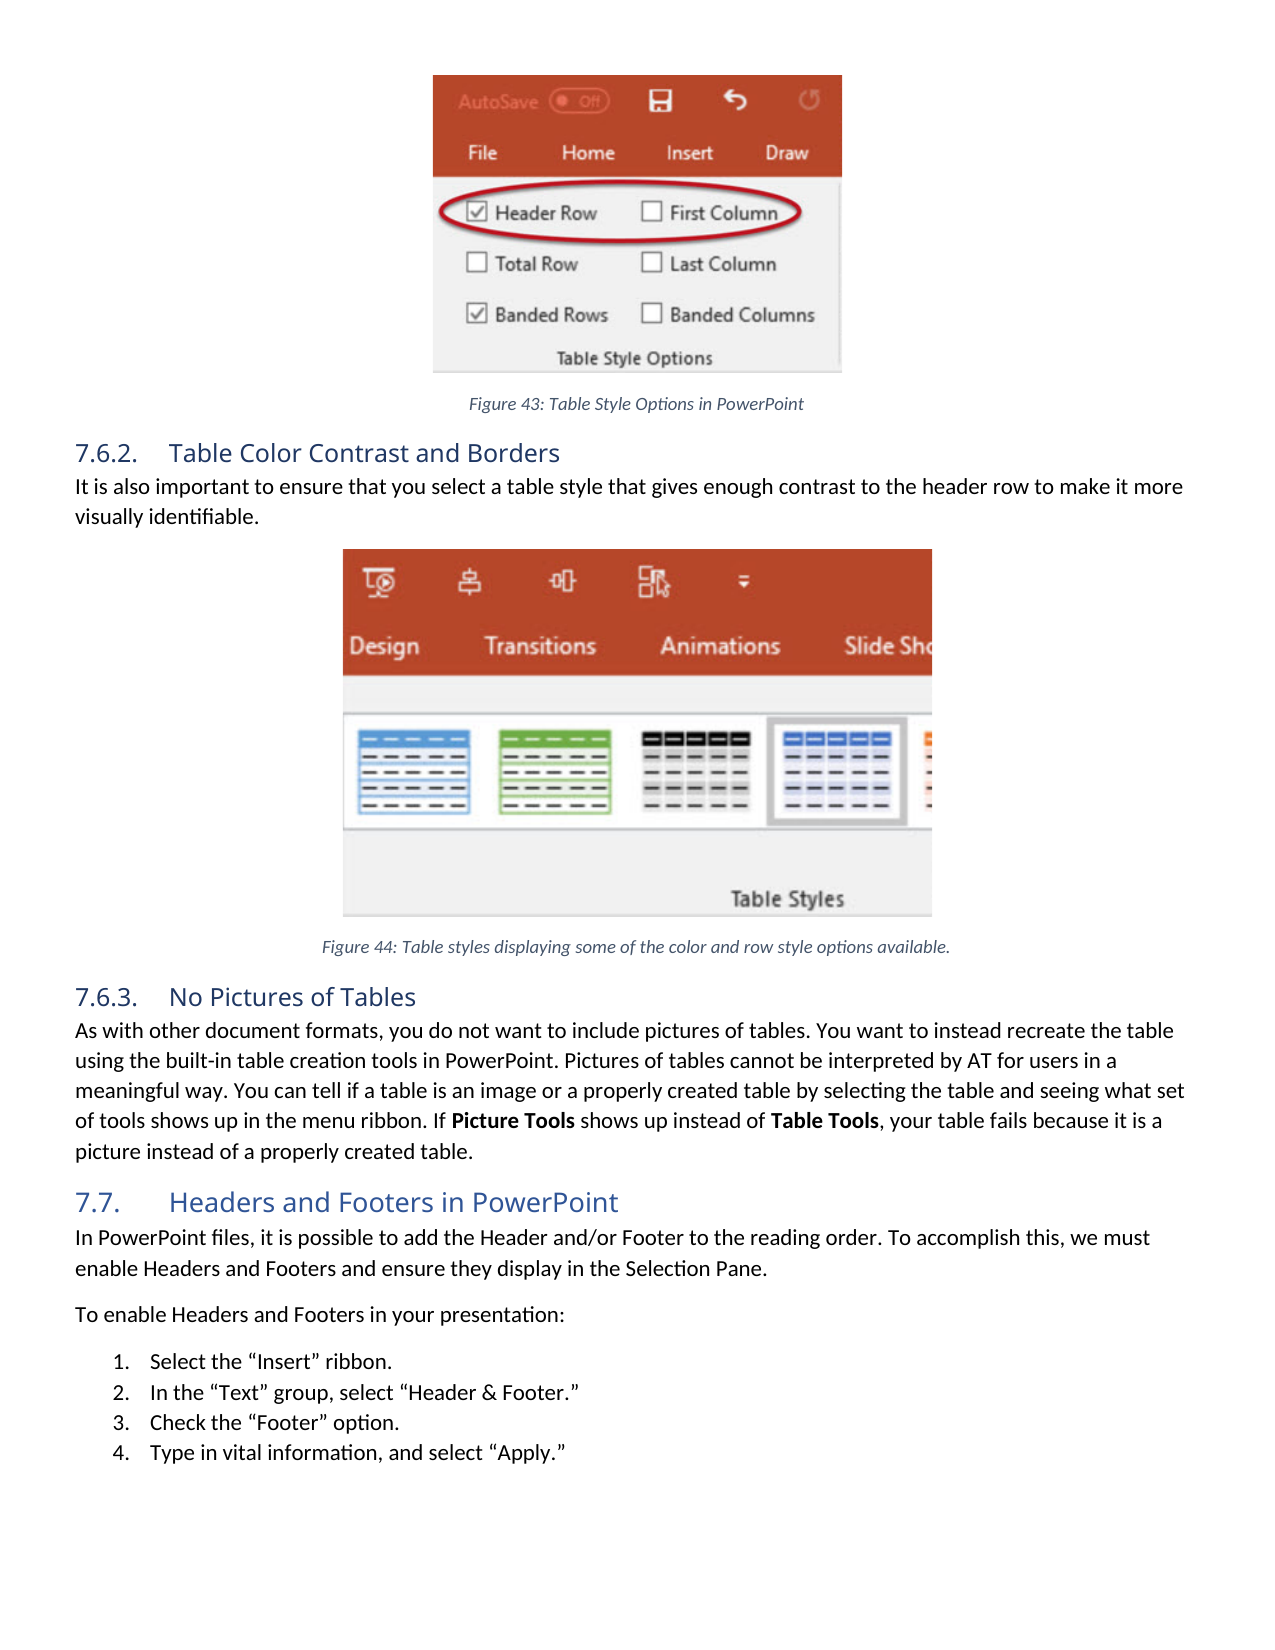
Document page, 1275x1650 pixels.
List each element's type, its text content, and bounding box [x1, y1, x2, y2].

text To enable Headers and Footers in your presentation: [75, 1301, 1200, 1328]
list Type in vital information, and select “Apply.” [112, 1438, 1200, 1466]
list In the “Text” group, select “Header & Footer.” [112, 1378, 1200, 1406]
list Select the “Insert” ribbon. [112, 1347, 1200, 1375]
picture [432, 75, 843, 373]
picture [342, 549, 933, 917]
text Headers and Footers in PowerPoint [75, 1184, 1200, 1221]
text In PowerPoint files, it is possible to add the Header and/or Footer to the reading order. To accomplish this, we must enable Headers and Footers and ensure they display in the Selection Pane. [75, 1223, 1200, 1282]
text Table Color Contrast and Borders [75, 435, 1200, 469]
text As with other document formats, you do not want to include pictures of tables. You want to instead recreate the table using the built-in table creation tools in PowerPoint. Pictures of tables cannot be interpreted by AT for users in a meaningful way. You can tell if a table is an image or a properly created table by selecting the table and seeing what set of tools shows up in the menu ribbon. If Picture Tools shows up instead of Table Tools, your table fails because it is a picture instead of a properly created table. [75, 1016, 1200, 1165]
list Check the “Footer” option. [112, 1408, 1200, 1436]
text No Pictures of Tables [75, 979, 1200, 1013]
text It is also important to ensure that you select a table style that gives enough contrast to the header row to make it more visually identifiable. [75, 472, 1200, 530]
